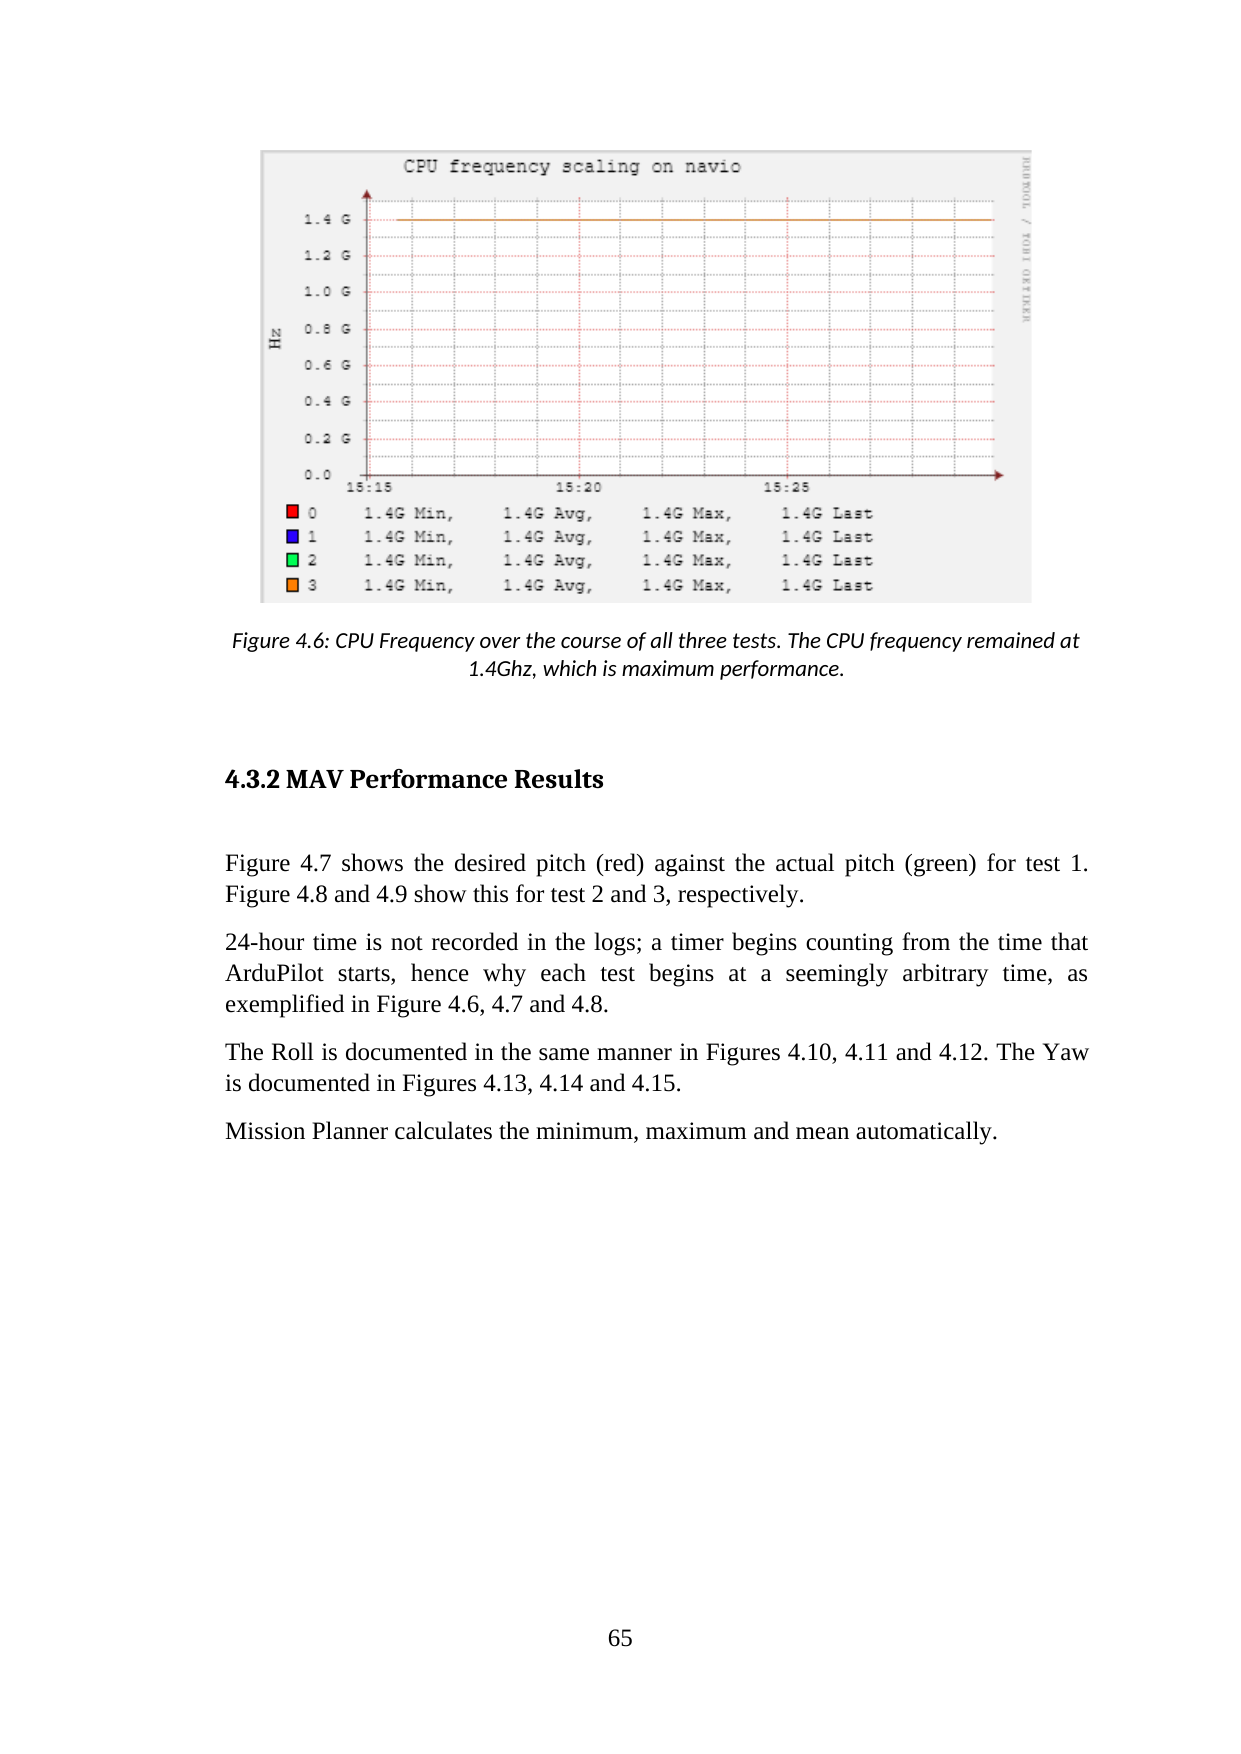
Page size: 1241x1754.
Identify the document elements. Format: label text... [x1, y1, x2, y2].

text Mission Planner calculates the minimum, maximum and mean automatically. [225, 1116, 1090, 1144]
subtitle 4.3.2 MAV Performance Results [225, 764, 1090, 795]
picture [260, 150, 1032, 603]
text 24-hour time is not recorded in the logs; a timer begins counting from the time that ArduPilot starts, hence why each test begins at a seemingly arbitrary time, as exemplified in Figure 4.6, 4.7 and 4.8. [225, 927, 1090, 1018]
text Figure 4.7 shows the desired pitch (red) against the actual pitch (green) for test 1. Figure 4.8 and 4.9 show this for test 2 and 3, respectively. [225, 848, 1090, 908]
text The Roll is documented in the same manner in Figures 4.10, 4.11 and 4.12. The Yaw is documented in Figures 4.13, 4.14 and 4.15. [225, 1037, 1090, 1097]
